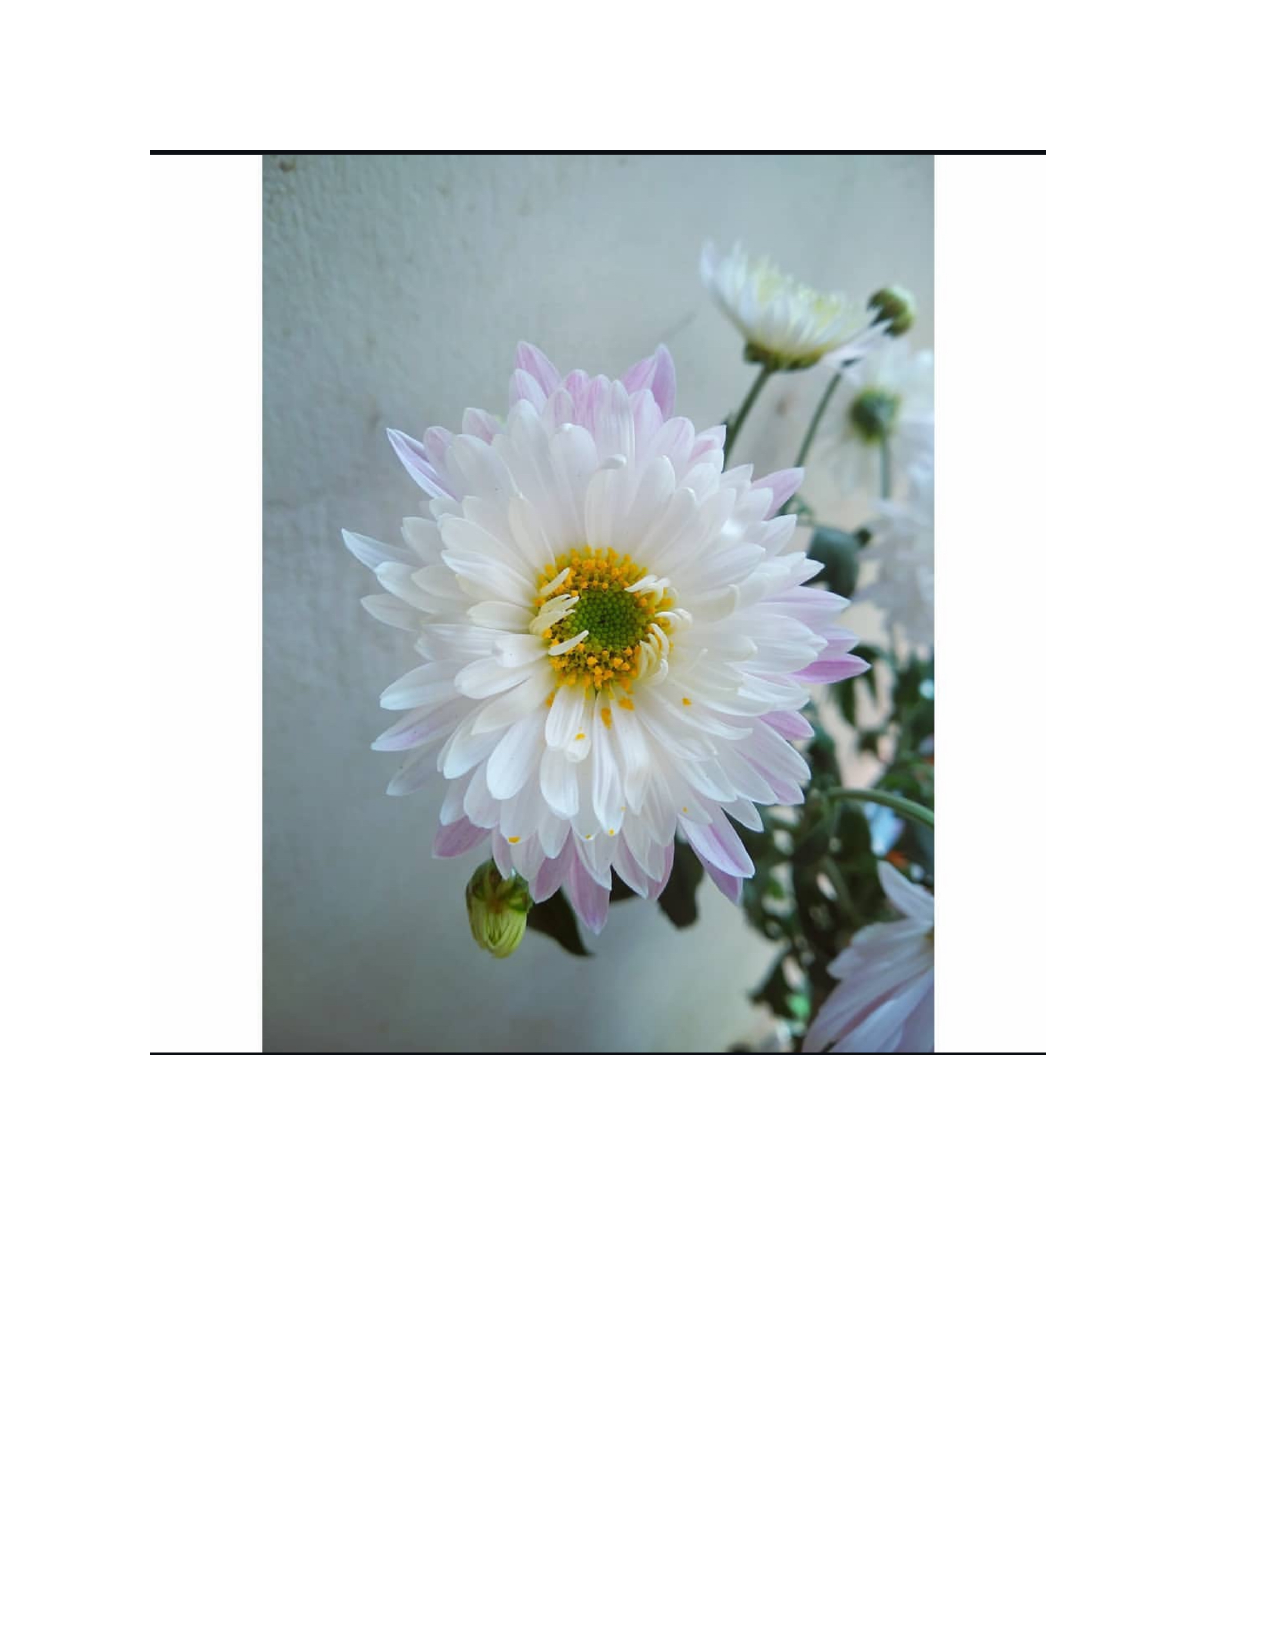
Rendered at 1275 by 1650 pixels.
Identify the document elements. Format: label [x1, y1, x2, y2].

picture [150, 150, 1046, 1055]
